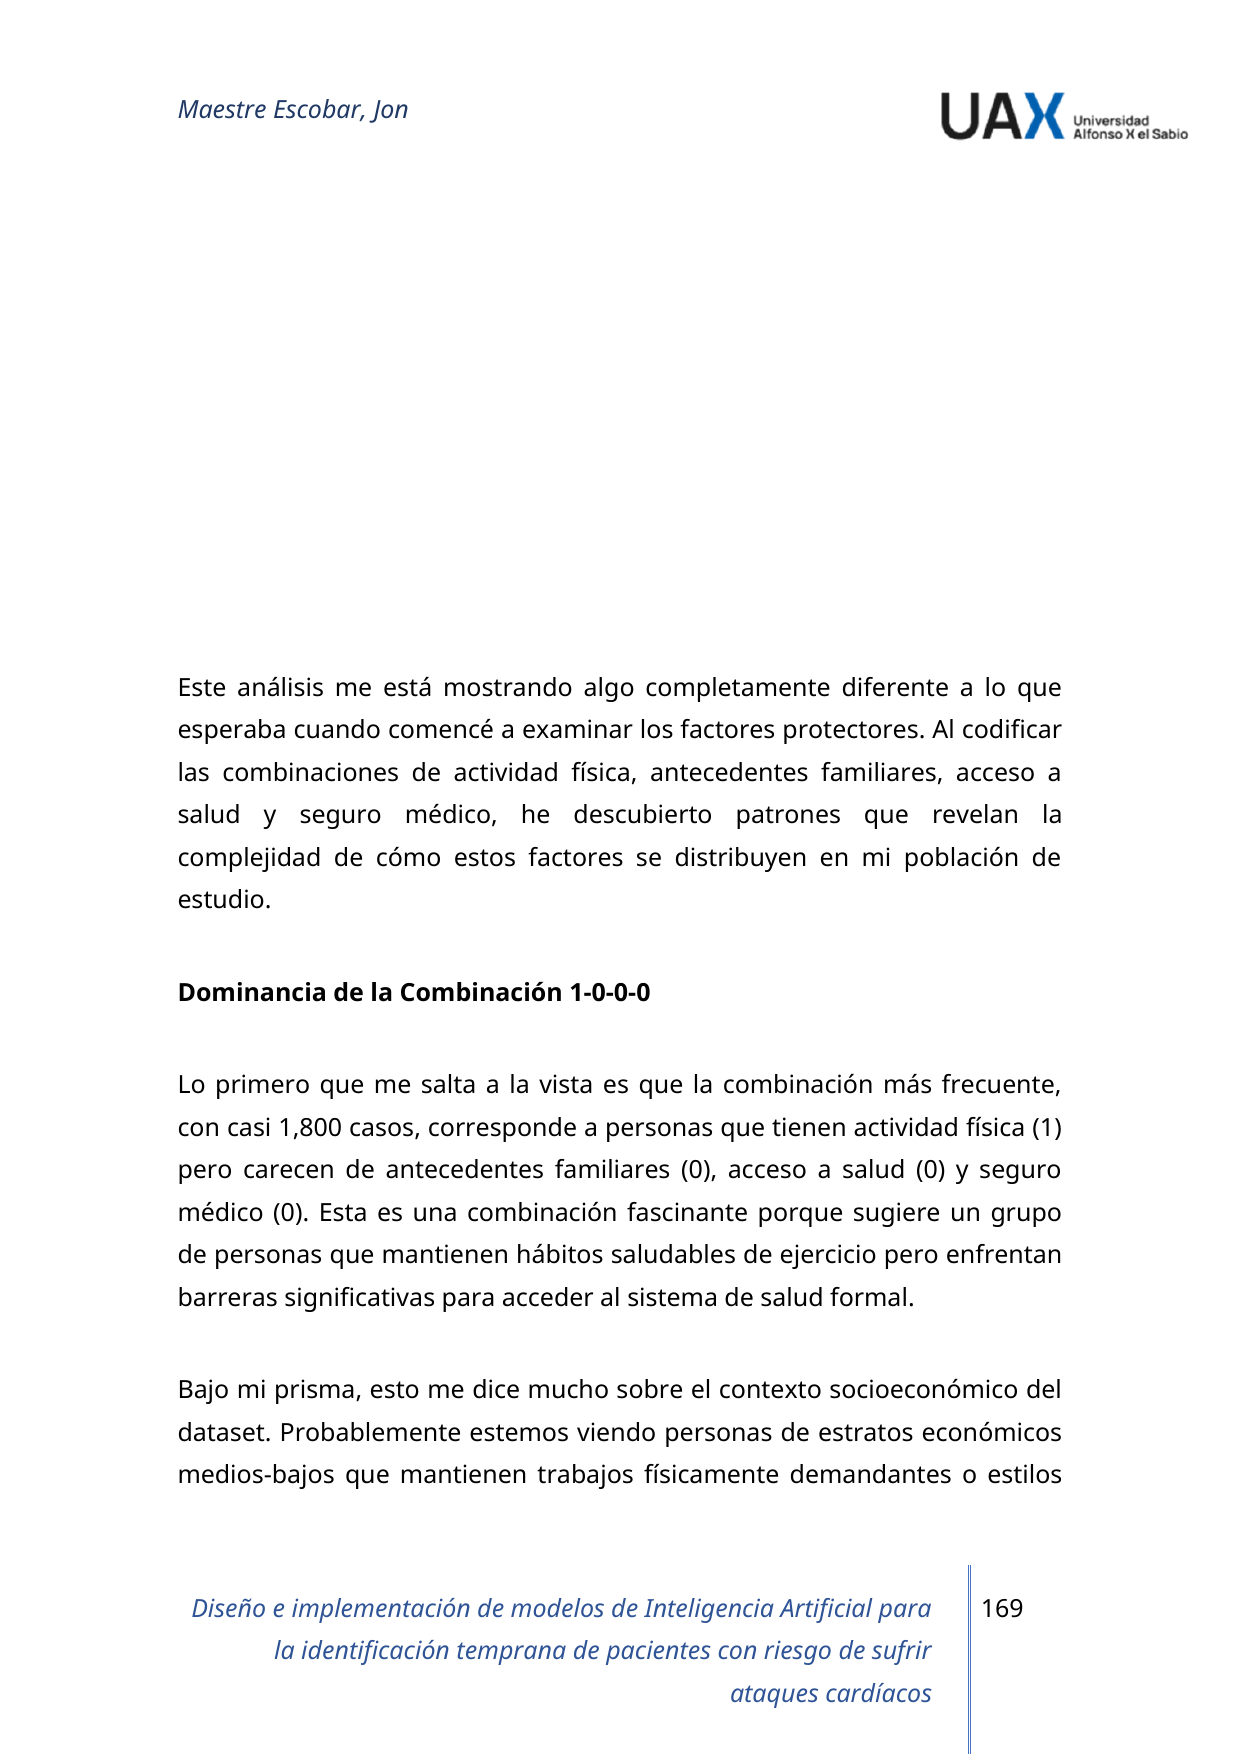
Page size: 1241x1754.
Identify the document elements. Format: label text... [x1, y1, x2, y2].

text Dominancia de la Combinación 1-0-0-0 [177, 974, 1063, 1008]
picture [940, 89, 1192, 144]
text Lo primero que me salta a la vista es que la combinación más frecuente, con casi 1,800 casos, corresponde a personas que tienen actividad física (1) pero carecen de antecedentes familiares (0), acceso a salud (0) y seguro médico (0). Esta es una combinación fascinante porque sugiere un grupo de personas que mantienen hábitos saludables de ejercicio pero enfrentan barreras significativas para acceder al sistema de salud formal. [177, 1067, 1063, 1313]
text Este análisis me está mostrando algo completamente diferente a lo que esperaba cuando comencé a examinar los factores protectores. Al codificar las combinaciones de actividad física, antecedentes familiares, acceso a salud y seguro médico, he descubierto patrones que revelan la complejidad de cómo estos factores se distribuyen en mi población de estudio. [177, 669, 1063, 916]
